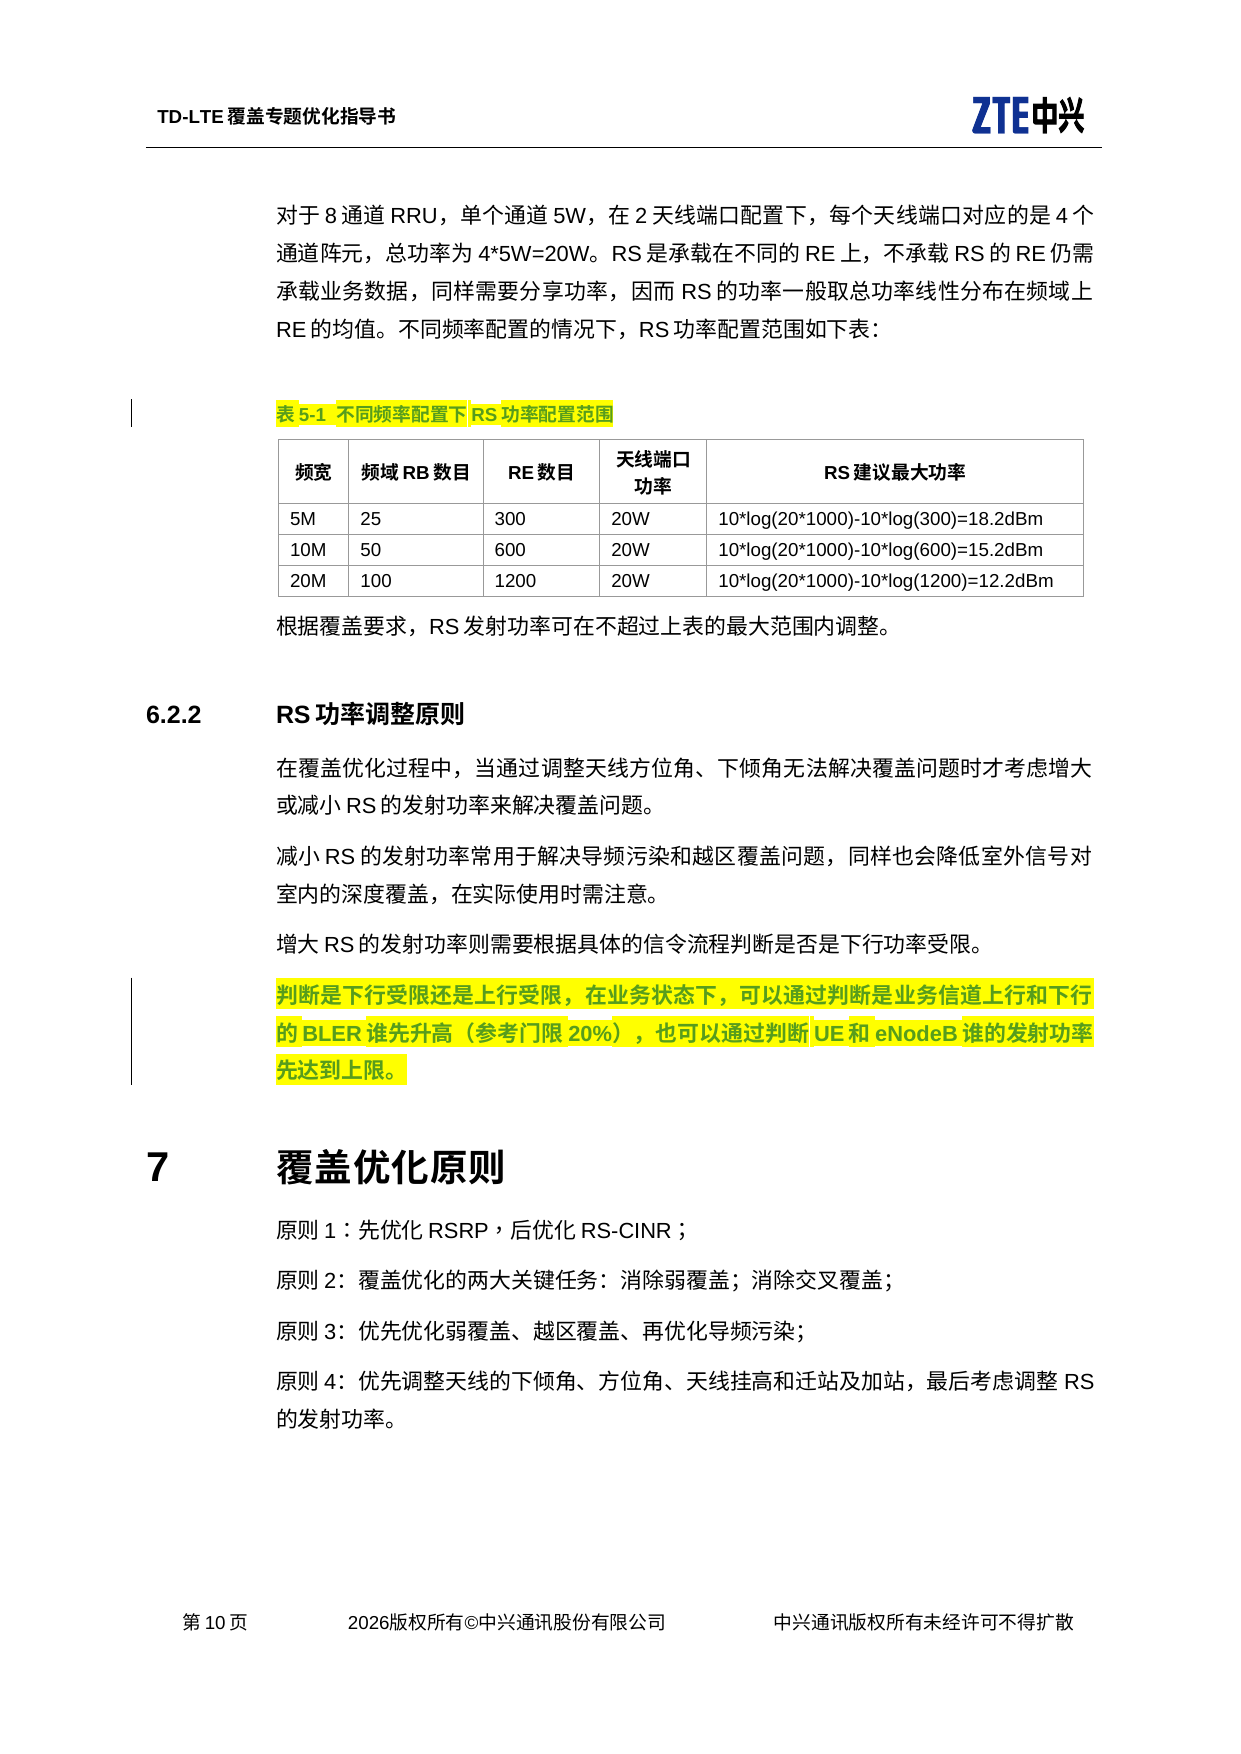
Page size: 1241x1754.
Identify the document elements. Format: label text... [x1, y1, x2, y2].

text 原则4：优先调整天线的下倾角、方位角、天线挂高和迁站及加站，最后考虑调整RS的发射功率。 [276, 1364, 1094, 1434]
table_header RS建议最大功率 [707, 440, 1083, 503]
table_cell 20M [279, 566, 348, 596]
table_cell 600 [484, 535, 599, 565]
text 原则2：覆盖优化的两大关键任务：消除弱覆盖；消除交叉覆盖； [276, 1263, 1094, 1295]
table_cell 10*log(20*1000)-10*log(300)=18.2dBm [707, 504, 1083, 534]
table_cell 5M [279, 504, 348, 534]
text 在覆盖优化过程中，当通过调整天线方位角、下倾角无法解决覆盖问题时才考虑增大或减小RS的发射功率来解决覆盖问题。 [276, 751, 1094, 820]
table_cell 25 [349, 504, 483, 534]
subtitle RS功率调整原则 [146, 697, 1094, 731]
table_cell 1200 [484, 566, 599, 596]
text 对于8通道RRU，单个通道5W，在2天线端口配置下，每个天线端口对应的是4个通道阵元，总功率为4*5W=20W。RS是承载在不同的RE上，不承载RS的RE仍需承载业务数据，同样需要分享功率，因而RS的功率一般取总功率线性分布在频域上RE的均值。不同频率配置的情况下，RS功率配置范围如下表： [276, 198, 1094, 343]
table_header 频域RB数目 [349, 440, 483, 503]
text 原则3：优先优化弱覆盖、越区覆盖、再优化导频污染； [276, 1314, 1094, 1345]
text 增大RS的发射功率则需要根据具体的信令流程判断是否是下行功率受限。 [276, 927, 1094, 959]
text 根据覆盖要求，RS发射功率可在不超过上表的最大范围内调整。 [276, 609, 1094, 641]
text 减小RS的发射功率常用于解决导频污染和越区覆盖问题，同样也会降低室外信号对室内的深度覆盖，在实际使用时需注意。 [276, 839, 1094, 908]
table_cell 50 [349, 535, 483, 565]
table_cell 20W [600, 504, 706, 534]
table_cell 10*log(20*1000)-10*log(1200)=12.2dBm [707, 566, 1083, 596]
table_header 天线端口功率 [600, 440, 706, 503]
picture [969, 96, 1089, 134]
table_cell 100 [349, 566, 483, 596]
table_header 频宽 [279, 440, 348, 503]
table_cell 20W [600, 535, 706, 565]
subtitle 覆盖优化原则 [146, 1141, 1094, 1192]
text 判断是下行受限还是上行受限，在业务状态下，可以通过判断是业务信道上行和下行的BLER谁先升高（参考门限20%），也可以通过判断UE和eNodeB谁的发射功率先达到上限。 [276, 1009, 1094, 1085]
table_header RE数目 [484, 440, 599, 503]
text 原则1：先优化RSRP，后优化RS-CINR； [276, 1215, 1094, 1245]
table_cell 20W [600, 566, 706, 596]
table_cell 10M [279, 535, 348, 565]
text 表 5-1 不同频率配置下RS功率配置范围 [276, 399, 1094, 427]
table_cell 10*log(20*1000)-10*log(600)=15.2dBm [707, 535, 1083, 565]
table_cell 300 [484, 504, 599, 534]
